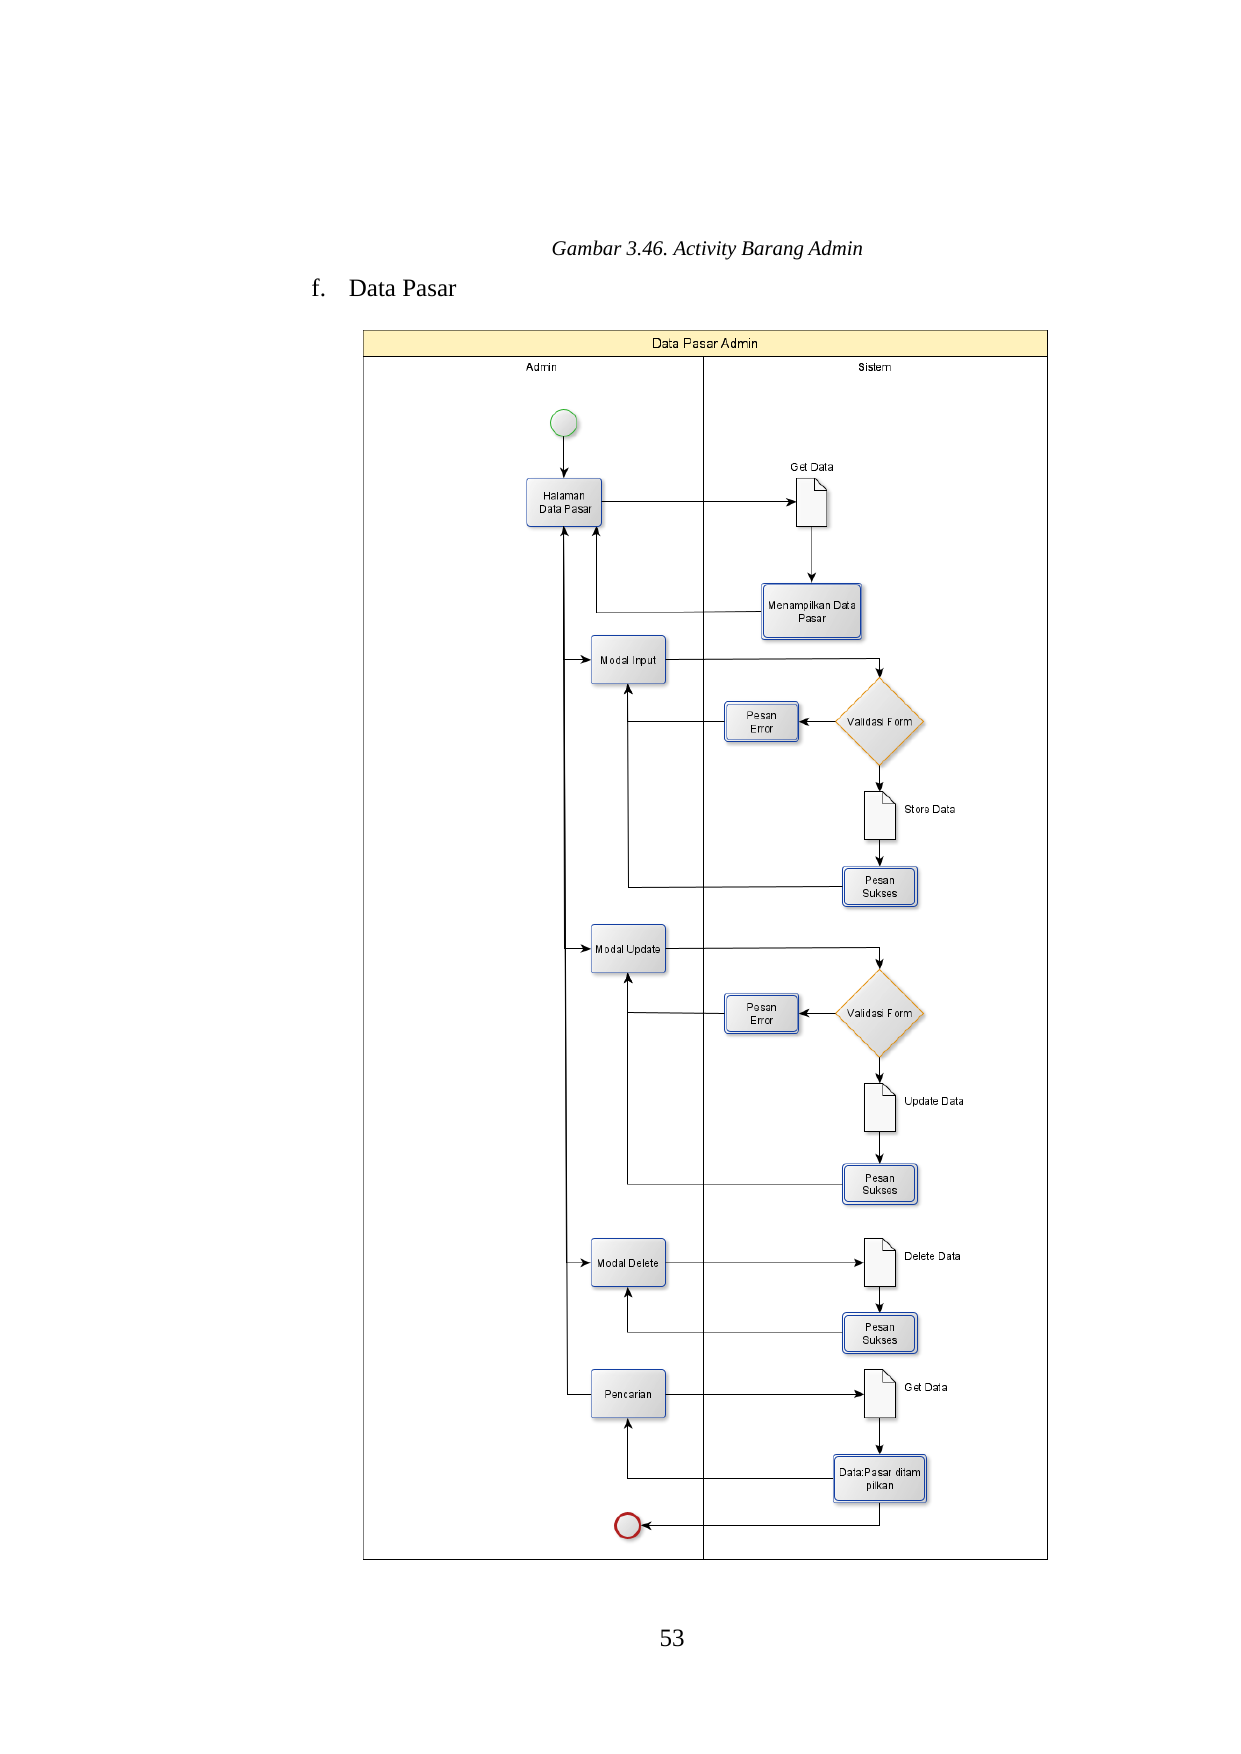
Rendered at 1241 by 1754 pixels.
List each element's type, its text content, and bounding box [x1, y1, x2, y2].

list Data Pasar [311, 273, 1063, 302]
text Gambar 3.46. Activity Barang Admin [461, 236, 1063, 260]
picture [349, 316, 1061, 1573]
